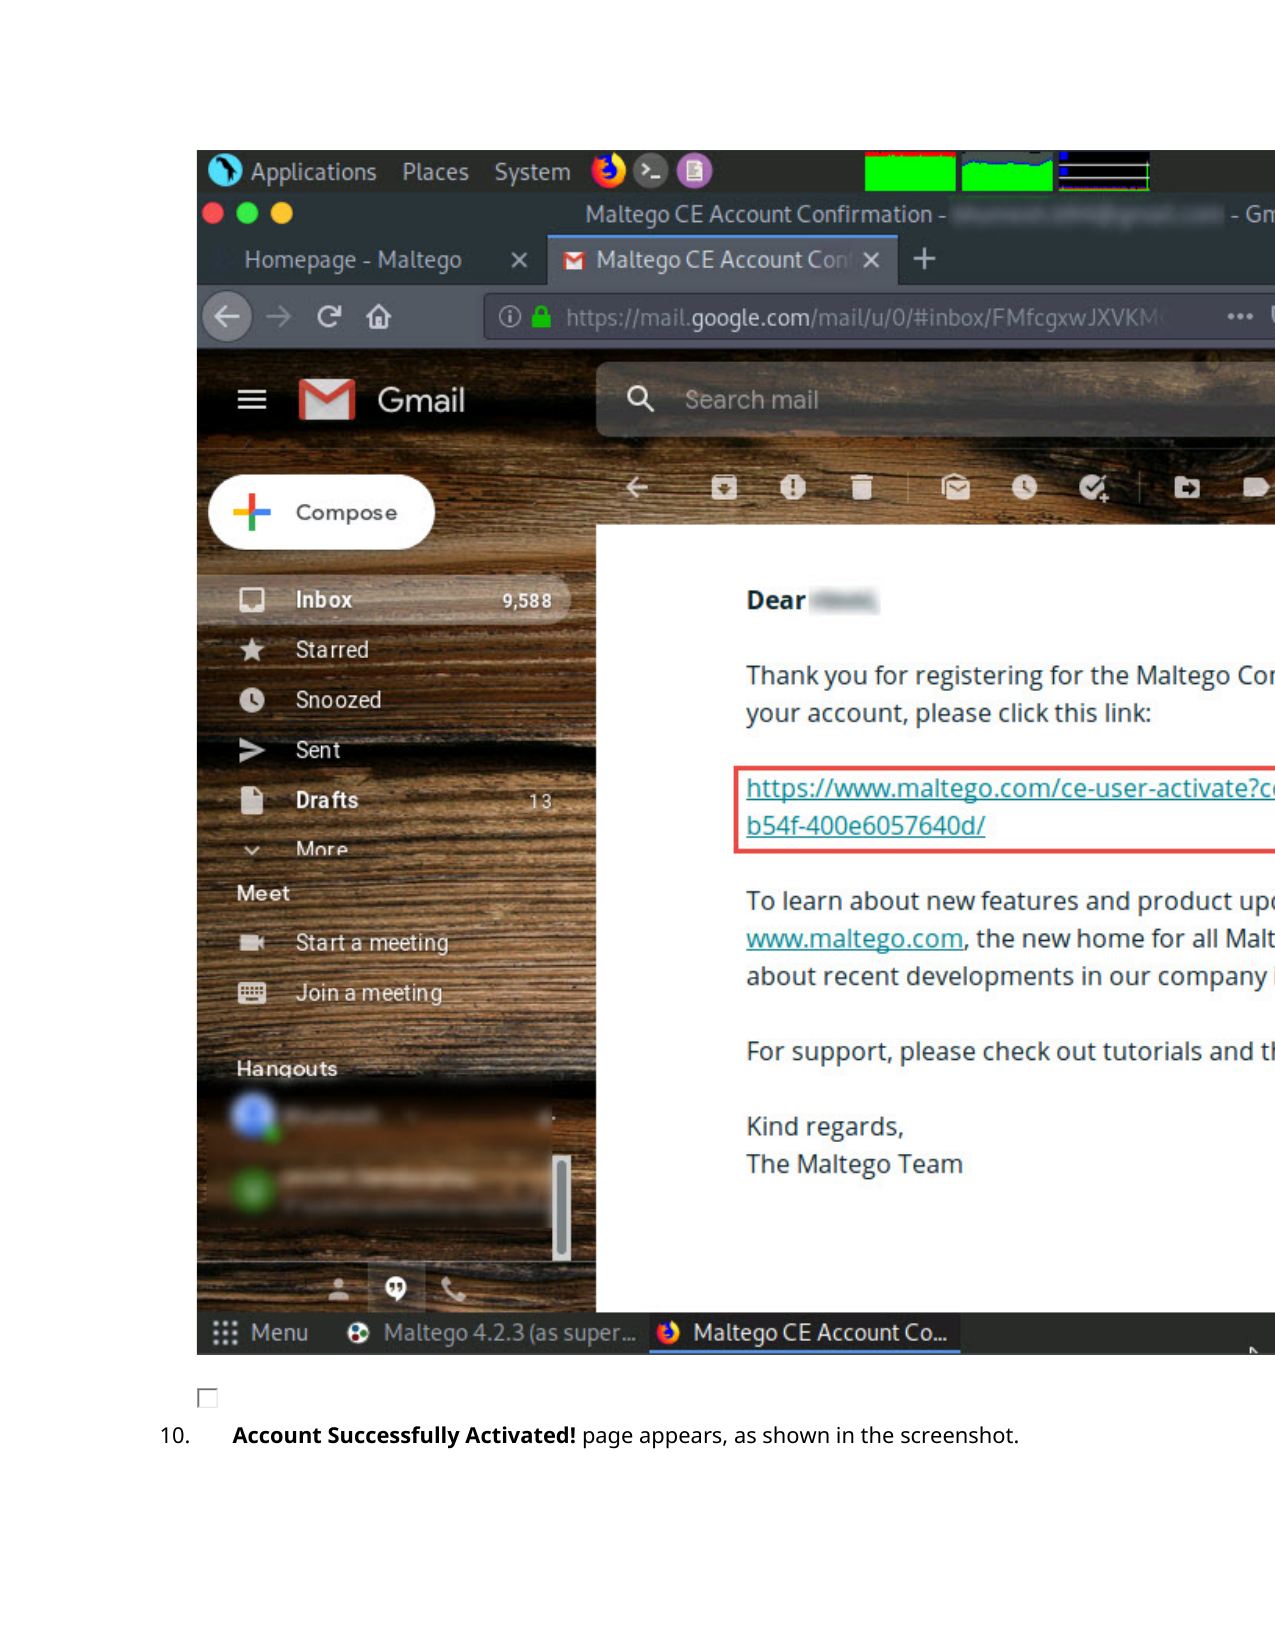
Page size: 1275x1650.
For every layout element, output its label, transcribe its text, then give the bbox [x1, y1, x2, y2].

list Account Successfully Activated! page appears, as shown in the screenshot. [159, 1383, 1125, 1450]
picture [196, 150, 1275, 1355]
